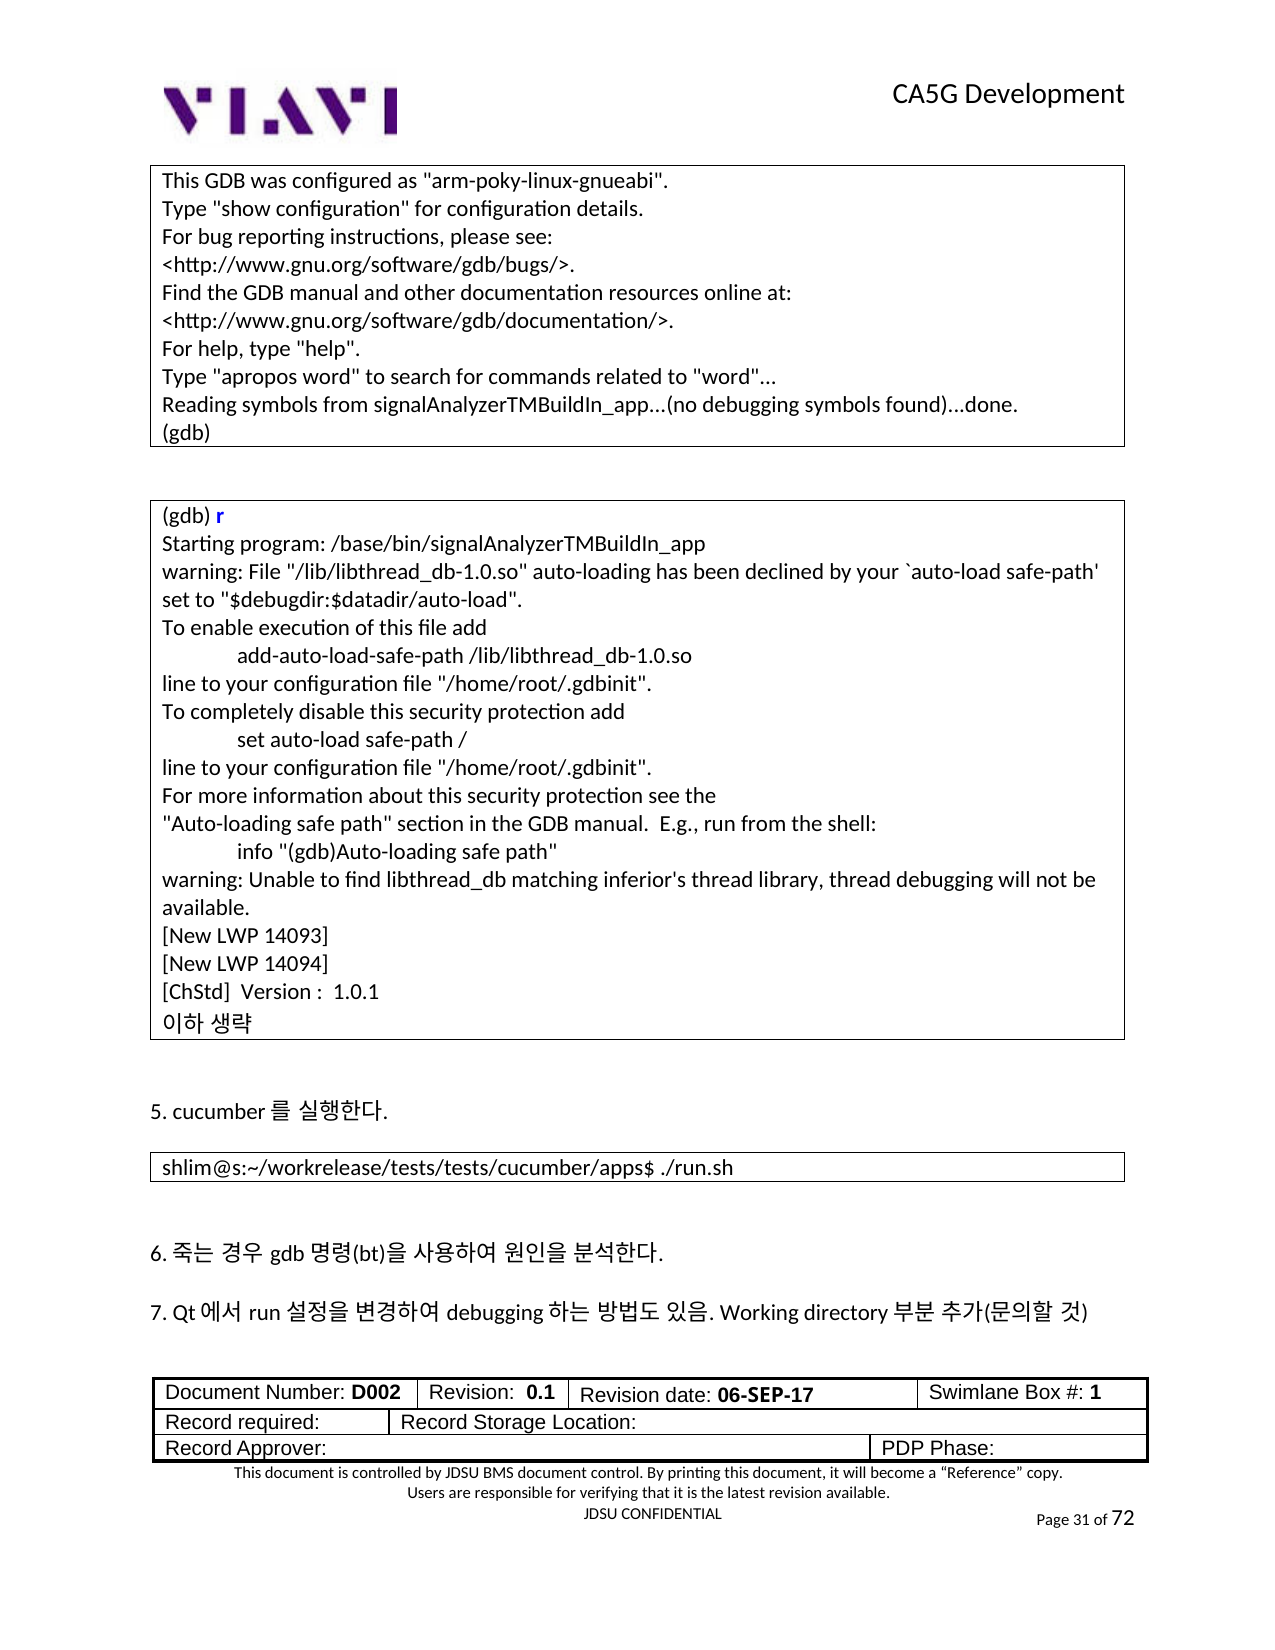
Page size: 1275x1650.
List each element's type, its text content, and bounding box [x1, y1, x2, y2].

text 5. cucumber를 실행한다. [150, 1093, 1125, 1126]
picture [162, 68, 397, 146]
table_header shlim@s:~/workrelease/tests/tests/cucumber/apps$ ./run.sh [151, 1153, 1124, 1181]
text 7. Qt에서 run 설정을 변경하여 debugging하는 방법도 있음. Working directory부분 추가(문의할 것) [150, 1294, 1125, 1327]
table_header (gdb) r Starting program: /base/bin/signalAnalyzerTMBuildIn_app warning: File "/lib/libthread_db-1.0.so" auto-loading has been declined by your `auto-load safe-path' set to "$debugdir:$datadir/auto-load". To enable execution of this file add add-auto-load-safe-path /lib/libthread_db-1.0.so line to your configuration file "/home/root/.gdbinit". To completely disable this security protection add set auto-load safe-path / line to your configuration file "/home/root/.gdbinit". For more information about this security protection see the "Auto-loading safe path" section in the GDB manual. E.g., run from the shell: info "(gdb)Auto-loading safe path" warning: Unable to find libthread_db matching inferior's thread library, thread debugging will not be available. [New LWP 14093] [New LWP 14094] [ChStd] Version : 1.0.1 이하 생략 [151, 501, 1124, 1039]
text 6. 죽는 경우 gdb 명령(bt)을 사용하여 원인을 분석한다. [150, 1235, 1125, 1268]
